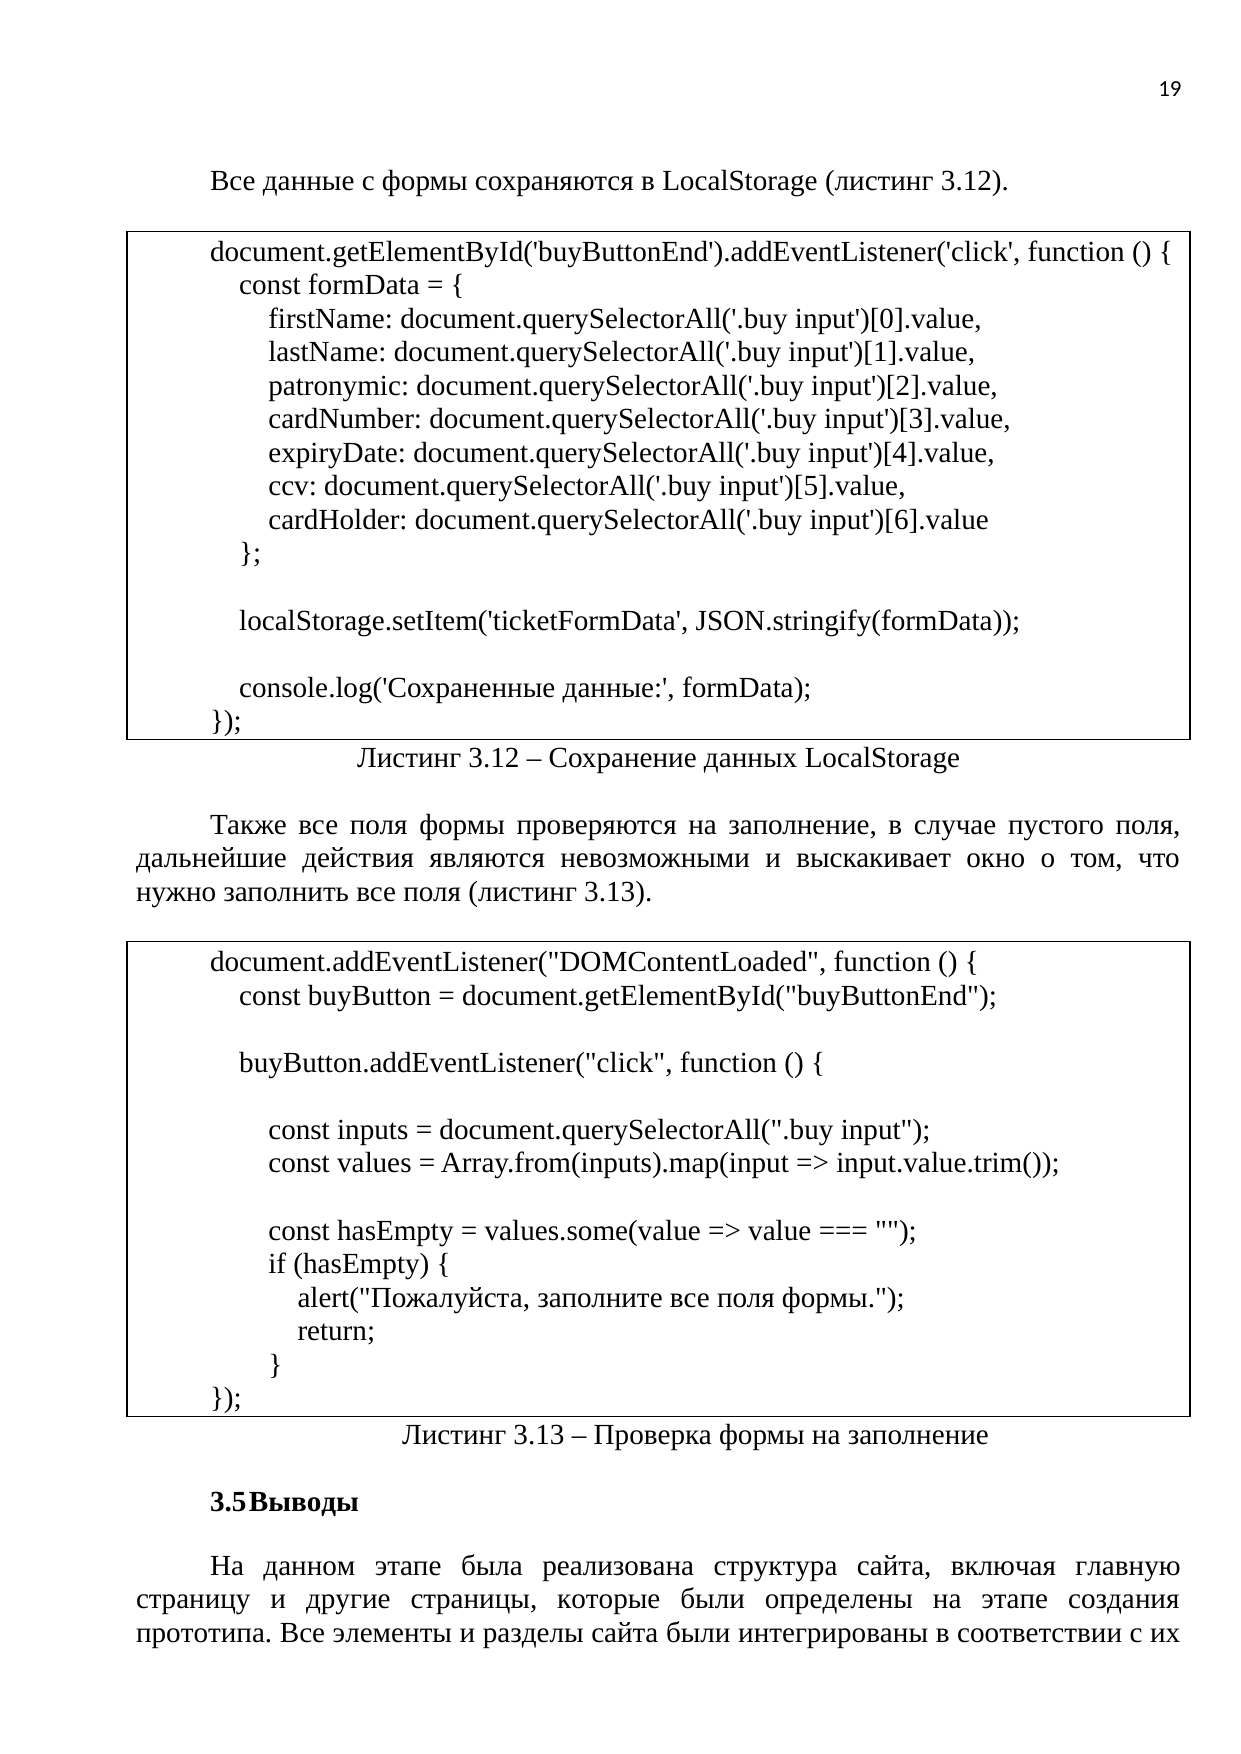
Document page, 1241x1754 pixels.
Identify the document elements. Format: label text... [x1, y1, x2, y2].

text localStorage.setItem('ticketFormData', JSON.stringify(formData)); [136, 603, 1181, 636]
text cardNumber: document.querySelectorAll('.buy input')[3].value, [136, 401, 1181, 435]
text ccv: document.querySelectorAll('.buy input')[5].value, [136, 468, 1181, 502]
text cardHolder: document.querySelectorAll('.buy input')[6].value [136, 502, 1181, 536]
text const buyButton = document.getElementById("buyButtonEnd"); [136, 978, 1181, 1011]
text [136, 1548, 1181, 1648]
text }); [128, 700, 1189, 739]
text }; [136, 536, 1181, 569]
text Листинг 3.13 – Проверка формы на заполнение [136, 1417, 1181, 1451]
text Все данные с формы сохраняются в LocalStorage (листинг 3.12). [136, 163, 1181, 197]
subtitle Выводы [210, 1484, 1181, 1518]
text if (hasEmpty) { [136, 1246, 1181, 1280]
text return; [136, 1313, 1181, 1347]
text document.getElementById('buyButtonEnd').addEventListener('click', function () { [128, 232, 1189, 267]
text expiryDate: document.querySelectorAll('.buy input')[4].value, [136, 435, 1181, 468]
text Листинг 3.12 – Сохранение данных LocalStorage [136, 740, 1181, 773]
text const hasEmpty = values.some(value => value === ""); [136, 1213, 1181, 1246]
text lastName: document.querySelectorAll('.buy input')[1].value, [136, 334, 1181, 368]
text const formData = { [136, 267, 1181, 301]
text buyButton.addEventListener("click", function () { [136, 1045, 1181, 1078]
text console.log('Сохраненные данные:', formData); [136, 670, 1181, 700]
text alert("Пожалуйста, заполните все поля формы."); [136, 1280, 1181, 1313]
text const inputs = document.querySelectorAll(".buy input"); [136, 1112, 1181, 1146]
text patronymic: document.querySelectorAll('.buy input')[2].value, [136, 368, 1181, 401]
text firstName: document.querySelectorAll('.buy input')[0].value, [136, 301, 1181, 334]
text }); [128, 1377, 1189, 1416]
text document.addEventListener("DOMContentLoaded", function () { [128, 942, 1189, 978]
text } [136, 1347, 1181, 1377]
text Также все поля формы проверяются на заполнение, в случае пустого поля, дальнейшие действия являются невозможными и выскакивает окно о том, что нужно заполнить все поля (листинг 3.13). [136, 807, 1181, 908]
text const values = Array.from(inputs).map(input => input.value.trim()); [136, 1146, 1181, 1179]
